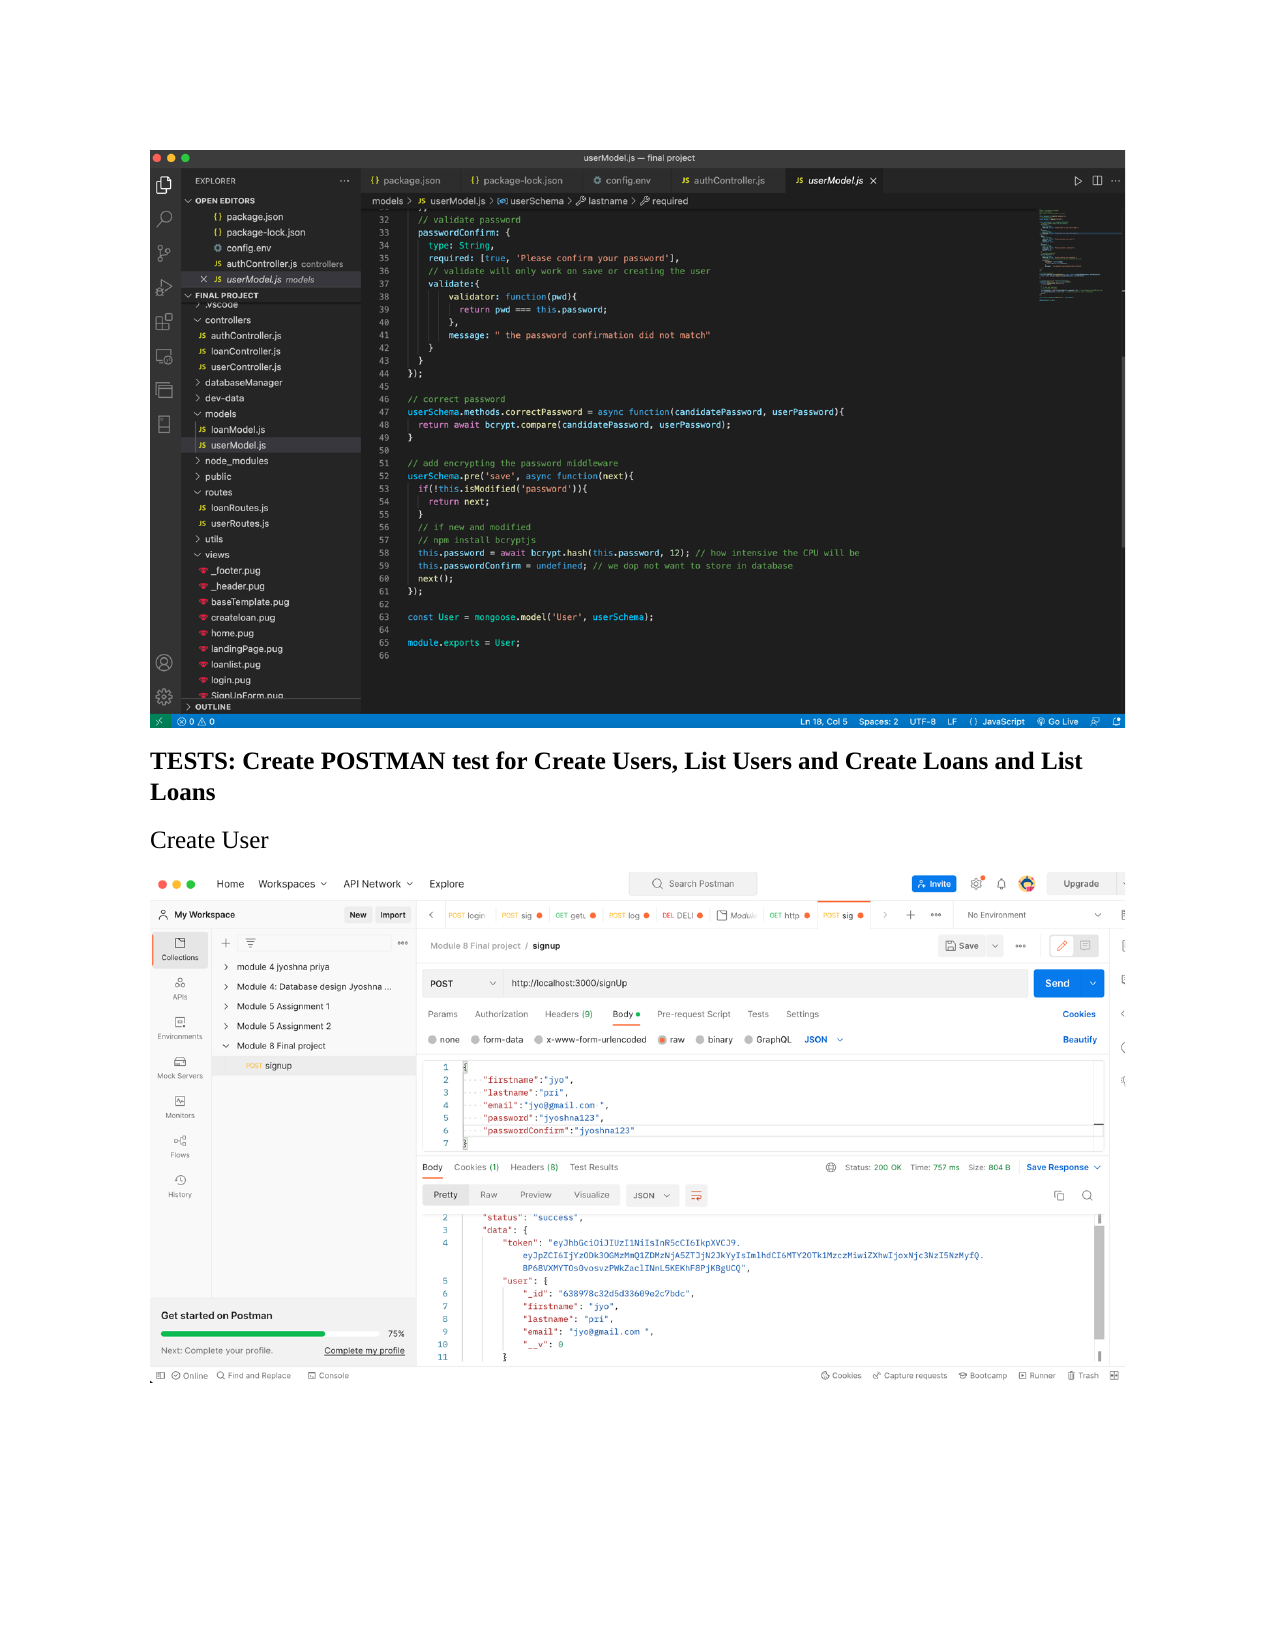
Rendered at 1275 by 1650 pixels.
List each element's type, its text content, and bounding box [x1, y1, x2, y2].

picture [150, 150, 1125, 728]
text TESTS: Create POSTMAN test for Create Users, List Users and Create Loans and List Loans [150, 746, 1125, 806]
text Create User [150, 825, 1125, 854]
picture [150, 872, 1125, 1383]
